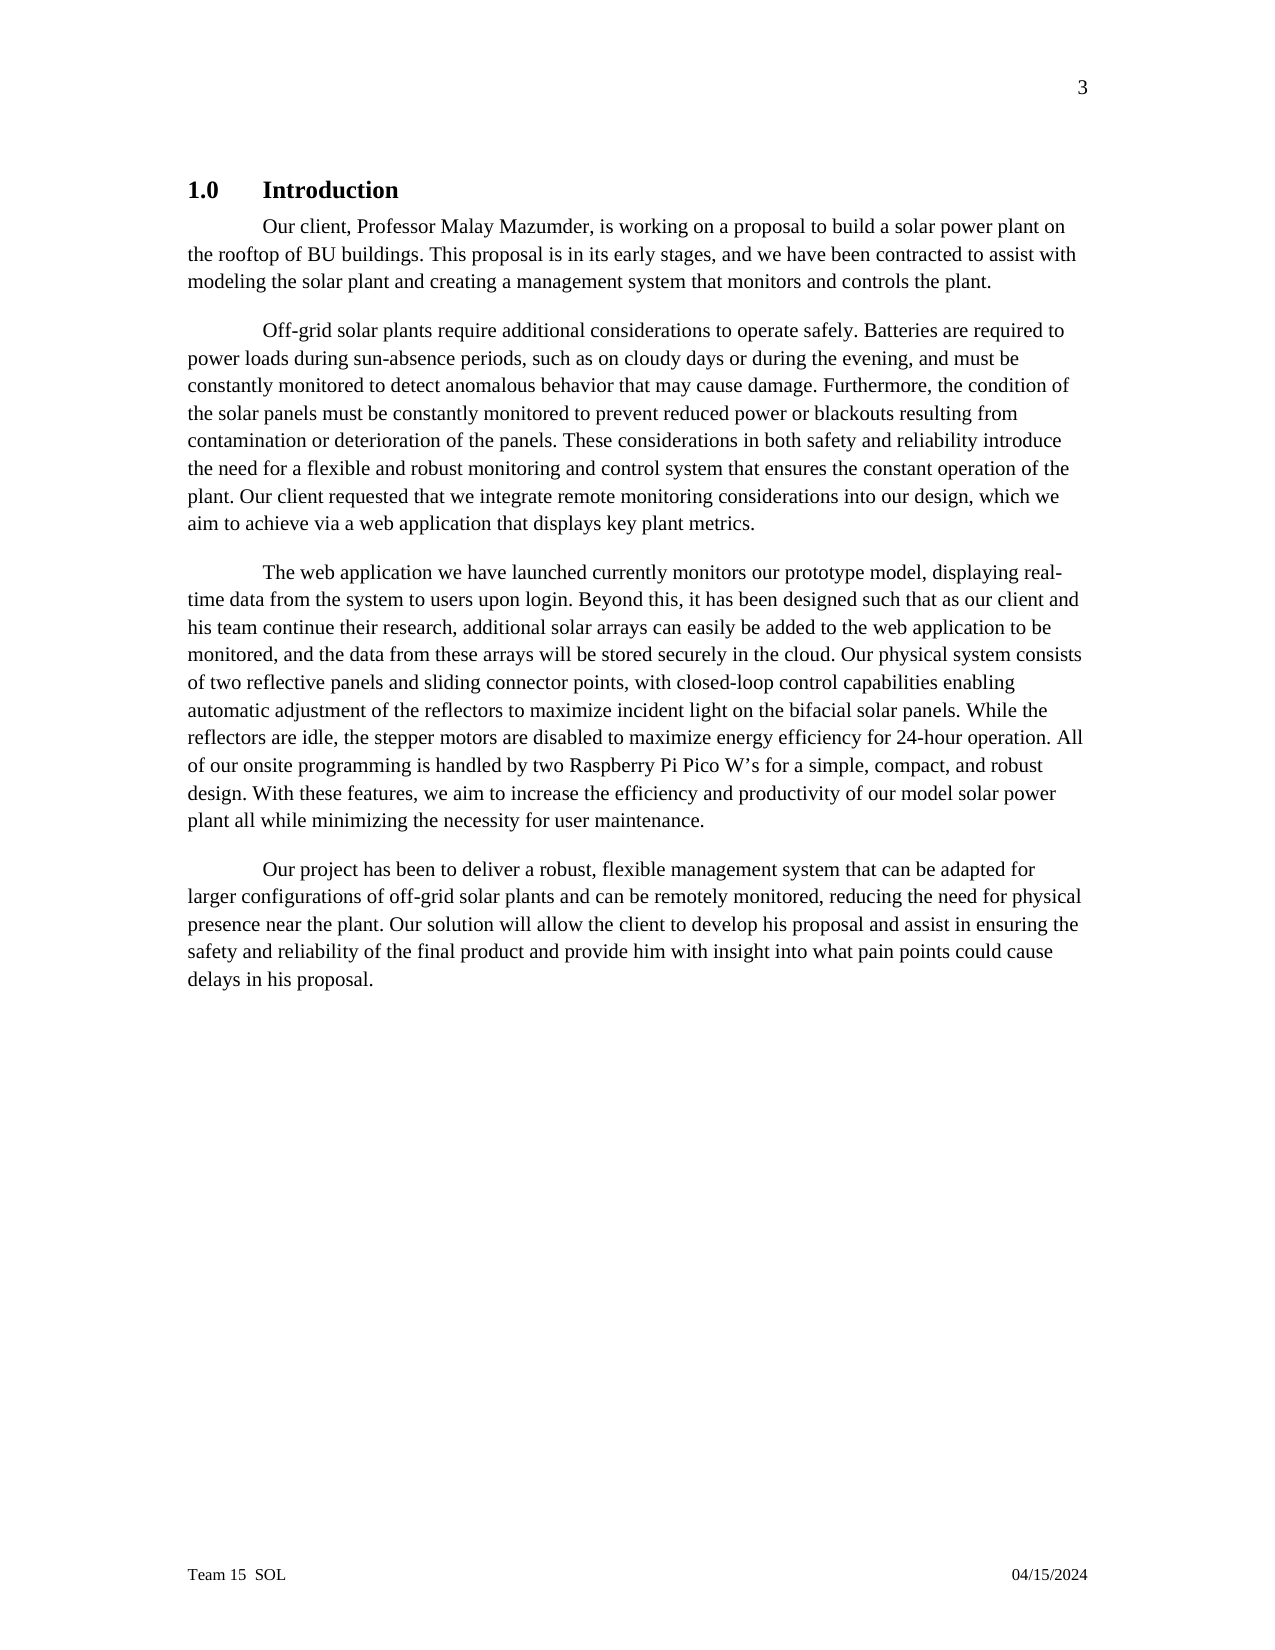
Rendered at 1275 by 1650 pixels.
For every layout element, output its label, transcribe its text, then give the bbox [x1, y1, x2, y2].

text Off-grid solar plants require additional considerations to operate safely. Batteries are required to power loads during sun-absence periods, such as on cloudy days or during the evening, and must be constantly monitored to detect anomalous behavior that may cause damage. Furthermore, the condition of the solar panels must be constantly monitored to prevent reduced power or blackouts resulting from contamination or deterioration of the panels. These considerations in both safety and reliability introduce the need for a flexible and robust monitoring and control system that ensures the constant operation of the plant. Our client requested that we integrate remote monitoring considerations into our design, which we aim to achieve via a web application that displays key plant metrics. [187, 318, 1087, 535]
text Our client, Professor Malay Mazumder, is working on a proposal to build a solar power plant on the rooftop of BU buildings. This proposal is in its early stages, and we have been contracted to assist with modeling the solar plant and creating a management system that monitors and controls the plant. [187, 214, 1087, 293]
text The web application we have launched currently monitors our prototype model, displaying real-time data from the system to users upon login. Beyond this, it has been designed such that as our client and his team continue their research, additional solar arrays can easily be added to the web application to be monitored, and the data from these arrays will be stored securely in the cloud. Our physical system consists of two reflective panels and sliding connector points, with closed-loop control capabilities enabling automatic adjustment of the reflectors to maximize incident light on the bifacial solar panels. While the reflectors are idle, the stepper motors are disabled to maximize energy efficiency for 24-hour operation. All of our onsite programming is handled by two Raspberry Pi Pico W’s for a simple, compact, and robust design. With these features, we aim to increase the efficiency and productivity of our model solar power plant all while minimizing the necessity for user maintenance. [187, 559, 1087, 832]
text Our project has been to deliver a robust, flexible management system that can be adapted for larger configurations of off-grid solar plants and can be remotely monitored, reducing the need for physical presence near the plant. Our solution will allow the client to develop his proposal and assist in ensuring the safety and reliability of the final product and provide him with insight into what pain points could cause delays in his proposal. [187, 856, 1087, 991]
subtitle Introduction [187, 175, 1087, 204]
